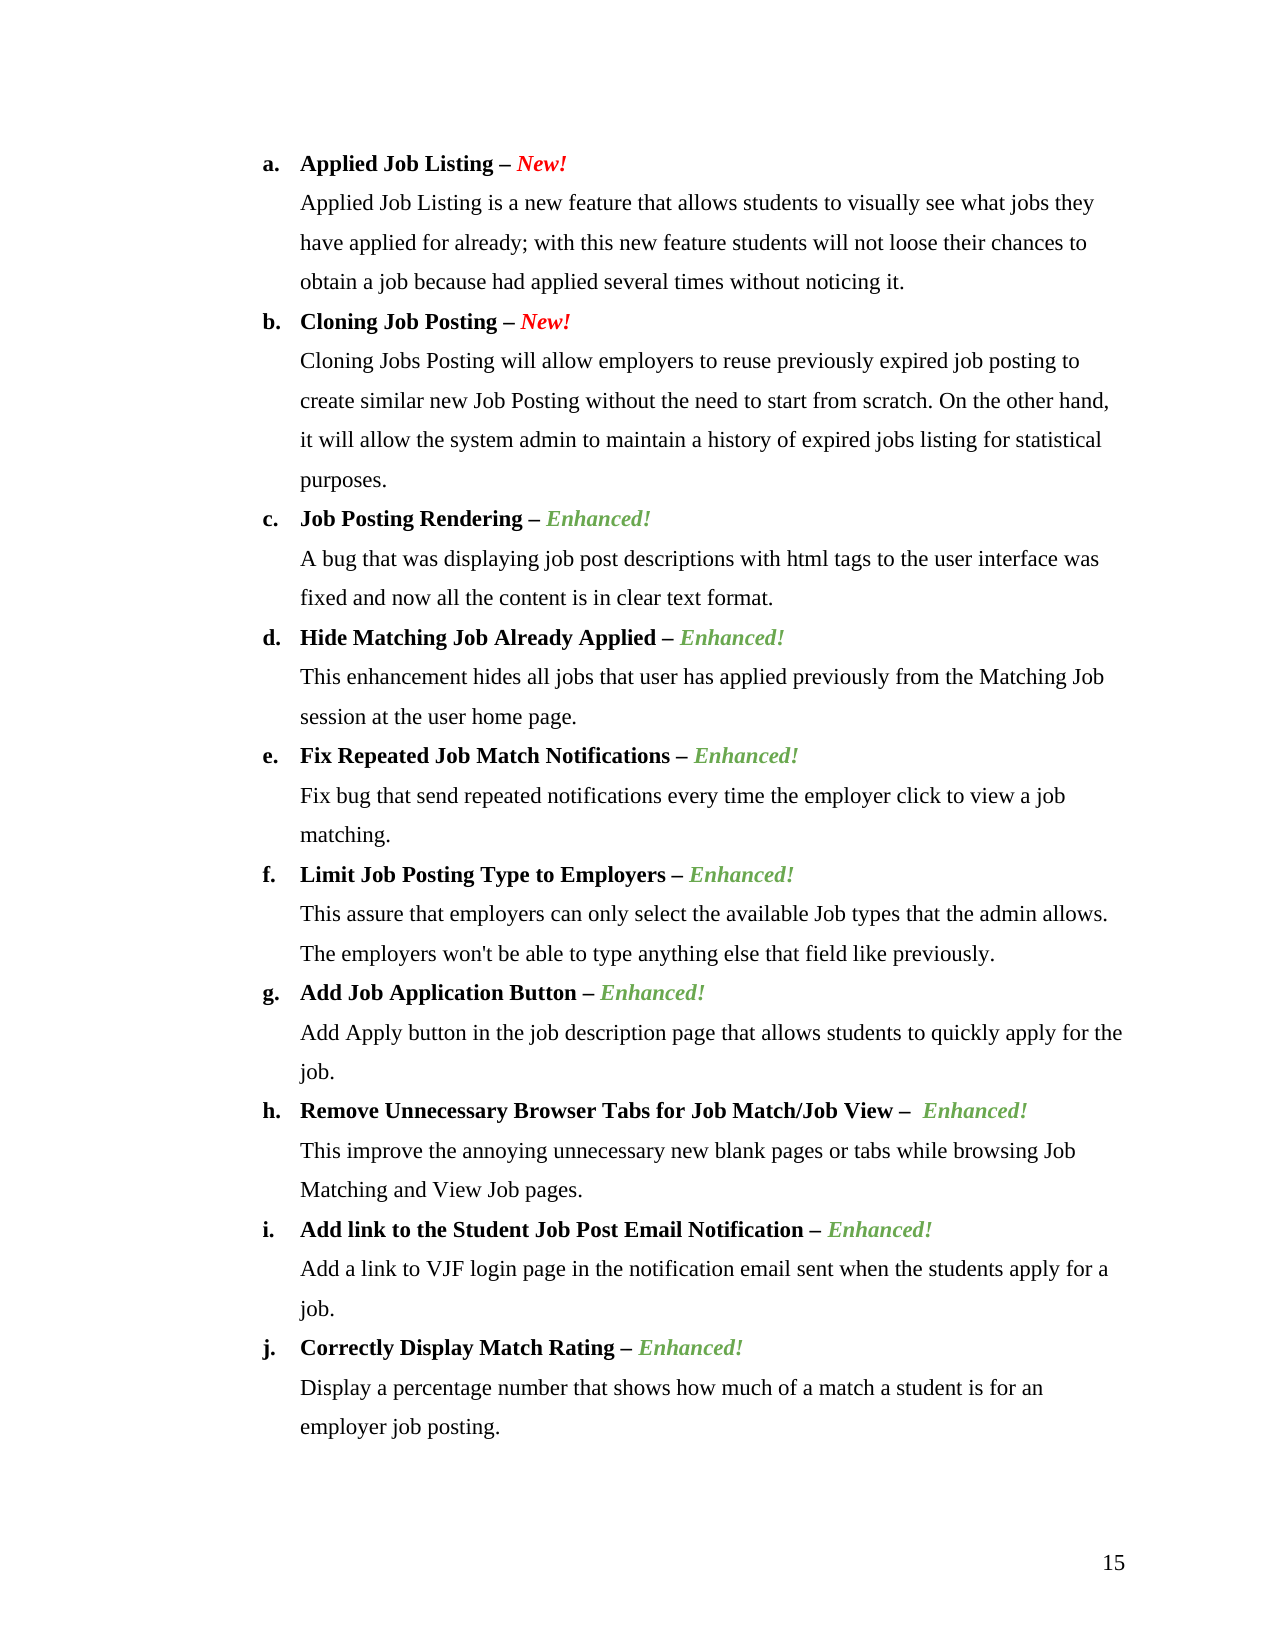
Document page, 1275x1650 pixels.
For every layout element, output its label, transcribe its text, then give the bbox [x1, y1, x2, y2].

list Job Posting Rendering – Enhanced! A bug that was displaying job post descriptions with html tags to the user interface was fixed and now all the content is in clear text format. [262, 505, 1125, 611]
list Applied Job Listing – New! Applied Job Listing is a new feature that allows students to visually see what jobs they have applied for already; with this new feature students will not loose their chances to obtain a job because had applied several times without noticing it. [262, 150, 1125, 295]
list Limit Job Posting Type to Employers – Enhanced! This assure that employers can only select the available Job types that the admin allows. The employers won't be able to type anything else that field like previously. [262, 861, 1125, 966]
list Fix Repeated Job Match Notifications – Enhanced! Fix bug that send repeated notifications every time the employer click to view a job matching. [262, 742, 1125, 847]
list Cloning Job Posting – New! Cloning Jobs Posting will allow employers to reuse previously expired job posting to create similar new Job Posting without the need to start from scratch. On the other hand, it will allow the system admin to maintain a history of expired jobs listing for statistical purposes. [262, 308, 1125, 492]
list Hide Matching Job Already Applied – Enhanced! This enhancement hides all jobs that user has applied previously from the Matching Job session at the user home page. [262, 624, 1125, 729]
list Add link to the Student Job Post Email Notification – Enhanced! Add a link to VJF login page in the notification email sent when the students apply for a job. [262, 1216, 1125, 1321]
list Remove Unnecessary Browser Tabs for Job Match/Job View – Enhanced! This improve the annoying unnecessary new blank pages or tabs while browsing Job Matching and View Job pages. [262, 1097, 1125, 1203]
list Add Job Application Button – Enhanced! Add Apply button in the job description page that allows students to quickly apply for the job. [262, 979, 1125, 1084]
list Correctly Display Match Rating – Enhanced! Display a percentage number that shows how much of a match a student is for an employer job posting. [262, 1334, 1125, 1479]
